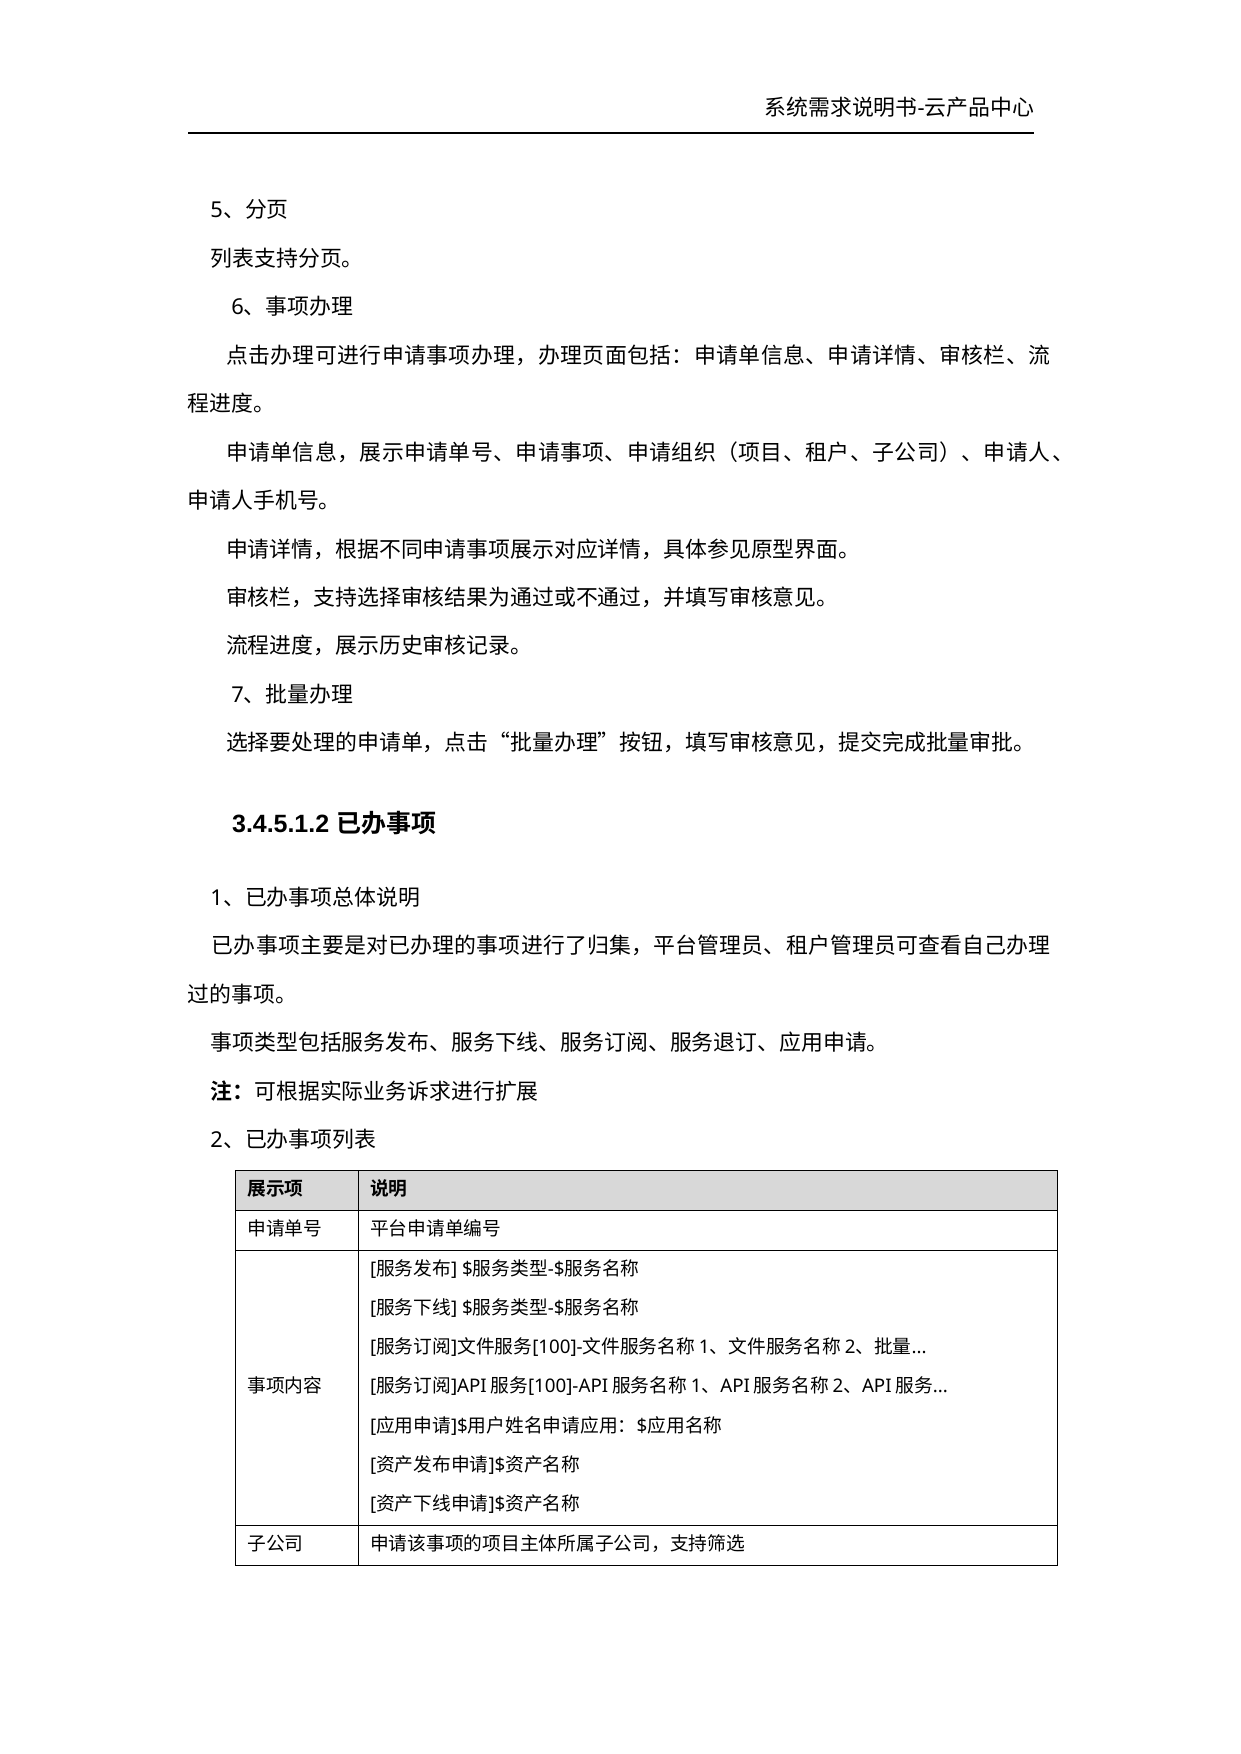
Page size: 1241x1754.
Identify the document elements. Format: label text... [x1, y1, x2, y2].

text 流程进度，展示历史审核记录。 [187, 628, 1053, 661]
text 2、已办事项列表 [187, 1122, 1053, 1154]
text 注：可根据实际业务诉求进行扩展 [187, 1073, 1053, 1106]
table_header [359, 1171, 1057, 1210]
subtitle 已办事项 [232, 789, 1053, 854]
text 事项类型包括服务发布、服务下线、服务订阅、服务退订、应用申请。 [187, 1025, 1053, 1057]
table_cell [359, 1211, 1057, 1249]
text 5、分页 [187, 192, 1053, 225]
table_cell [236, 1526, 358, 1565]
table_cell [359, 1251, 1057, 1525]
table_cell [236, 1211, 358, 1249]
text 申请详情，根据不同申请事项展示对应详情，具体参见原型界面。 [187, 531, 1053, 564]
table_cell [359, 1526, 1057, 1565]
list 事项办理 [231, 289, 1053, 321]
text 点击办理可进行申请事项办理，办理页面包括：申请单信息、申请详情、审核栏、流程进度。 [187, 337, 1053, 418]
text 列表支持分页。 [187, 241, 1053, 273]
text 1、已办事项总体说明 [187, 879, 1053, 912]
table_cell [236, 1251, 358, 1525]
text 申请单信息，展示申请单号、申请事项、申请组织（项目、租户、子公司）、申请人、申请人手机号。 [187, 434, 1053, 516]
text 已办事项主要是对已办理的事项进行了归集，平台管理员、租户管理员可查看自己办理过的事项。 [187, 928, 1053, 1009]
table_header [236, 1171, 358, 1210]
text 选择要处理的申请单，点击“批量办理”按钮，填写审核意见，提交完成批量审批。 [226, 725, 1053, 757]
text 审核栏，支持选择审核结果为通过或不通过，并填写审核意见。 [187, 580, 1053, 612]
text 7、批量办理 [187, 676, 1053, 709]
